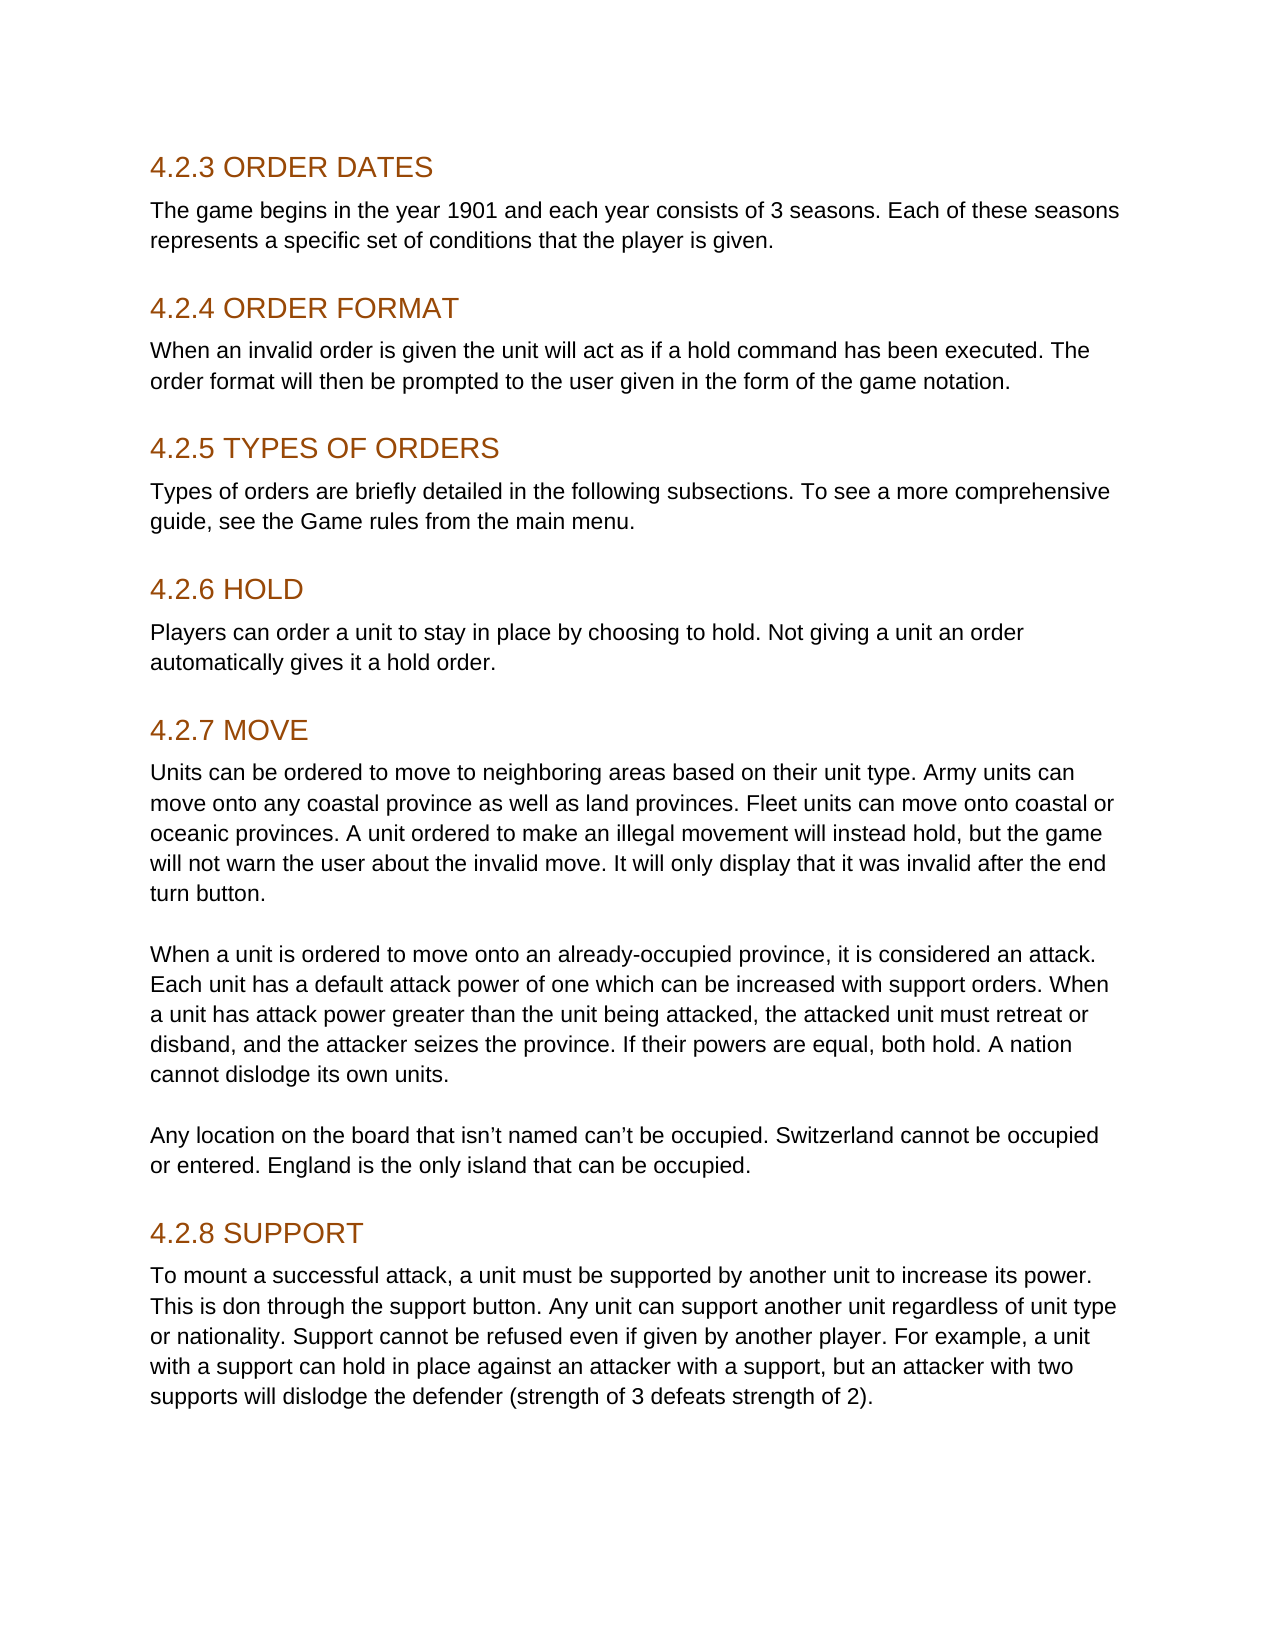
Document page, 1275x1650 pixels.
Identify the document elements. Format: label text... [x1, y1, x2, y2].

text When an invalid order is given the unit will act as if a hold command has been executed. The order format will then be prompted to the user given in the form of the game notation. [150, 337, 1125, 394]
text Any location on the board that isn’t named can’t be occupied. Switzerland cannot be occupied or entered. England is the only island that can be occupied. [150, 1122, 1125, 1178]
text To mount a successful attack, a unit must be supported by another unit to increase its power. This is don through the support button. Any unit can support another unit regardless of unit type or nationality. Support cannot be refused even if given by another player. For example, a unit with a support can hold in place against an attacker with a support, but an attacker with two supports will dislodge the defender (strength of 3 defeats strength of 2). [150, 1262, 1125, 1410]
subtitle 4.2.6 HOLD [150, 572, 1125, 605]
subtitle 4.2.7 MOVE [150, 712, 1125, 746]
subtitle 4.2.5 TYPES OF ORDERS [150, 431, 1125, 465]
subtitle 4.2.8 SUPPORT [150, 1216, 1125, 1249]
subtitle 4.2.3 ORDER DATES [150, 150, 1125, 183]
text Players can order a unit to stay in place by choosing to hold. Not giving a unit an order automatically gives it a hold order. [150, 619, 1125, 675]
text Types of orders are briefly detailed in the following subsections. To see a more comprehensive guide, see the Game rules from the main menu. [150, 478, 1125, 535]
text When a unit is ordered to move onto an already-occupied province, it is considered an attack. Each unit has a default attack power of one which can be increased with support orders. When a unit has attack power greater than the unit being attacked, the attacked unit must retreat or disband, and the attacker seizes the province. If their powers are equal, both hold. A nation cannot dislodge its own units. [150, 941, 1125, 1088]
text Units can be ordered to move to neighboring areas based on their unit type. Army units can move onto any coastal province as well as land provinces. Fleet units can move onto coastal or oceanic provinces. A unit ordered to make an illegal movement will instead hold, but the game will not warn the user about the invalid move. It will only display that it was invalid after the end turn button. [150, 759, 1125, 907]
text The game begins in the year 1901 and each year consists of 3 seasons. Each of these seasons represents a specific set of conditions that the player is given. [150, 197, 1125, 253]
subtitle 4.2.4 ORDER FORMAT [150, 291, 1125, 324]
